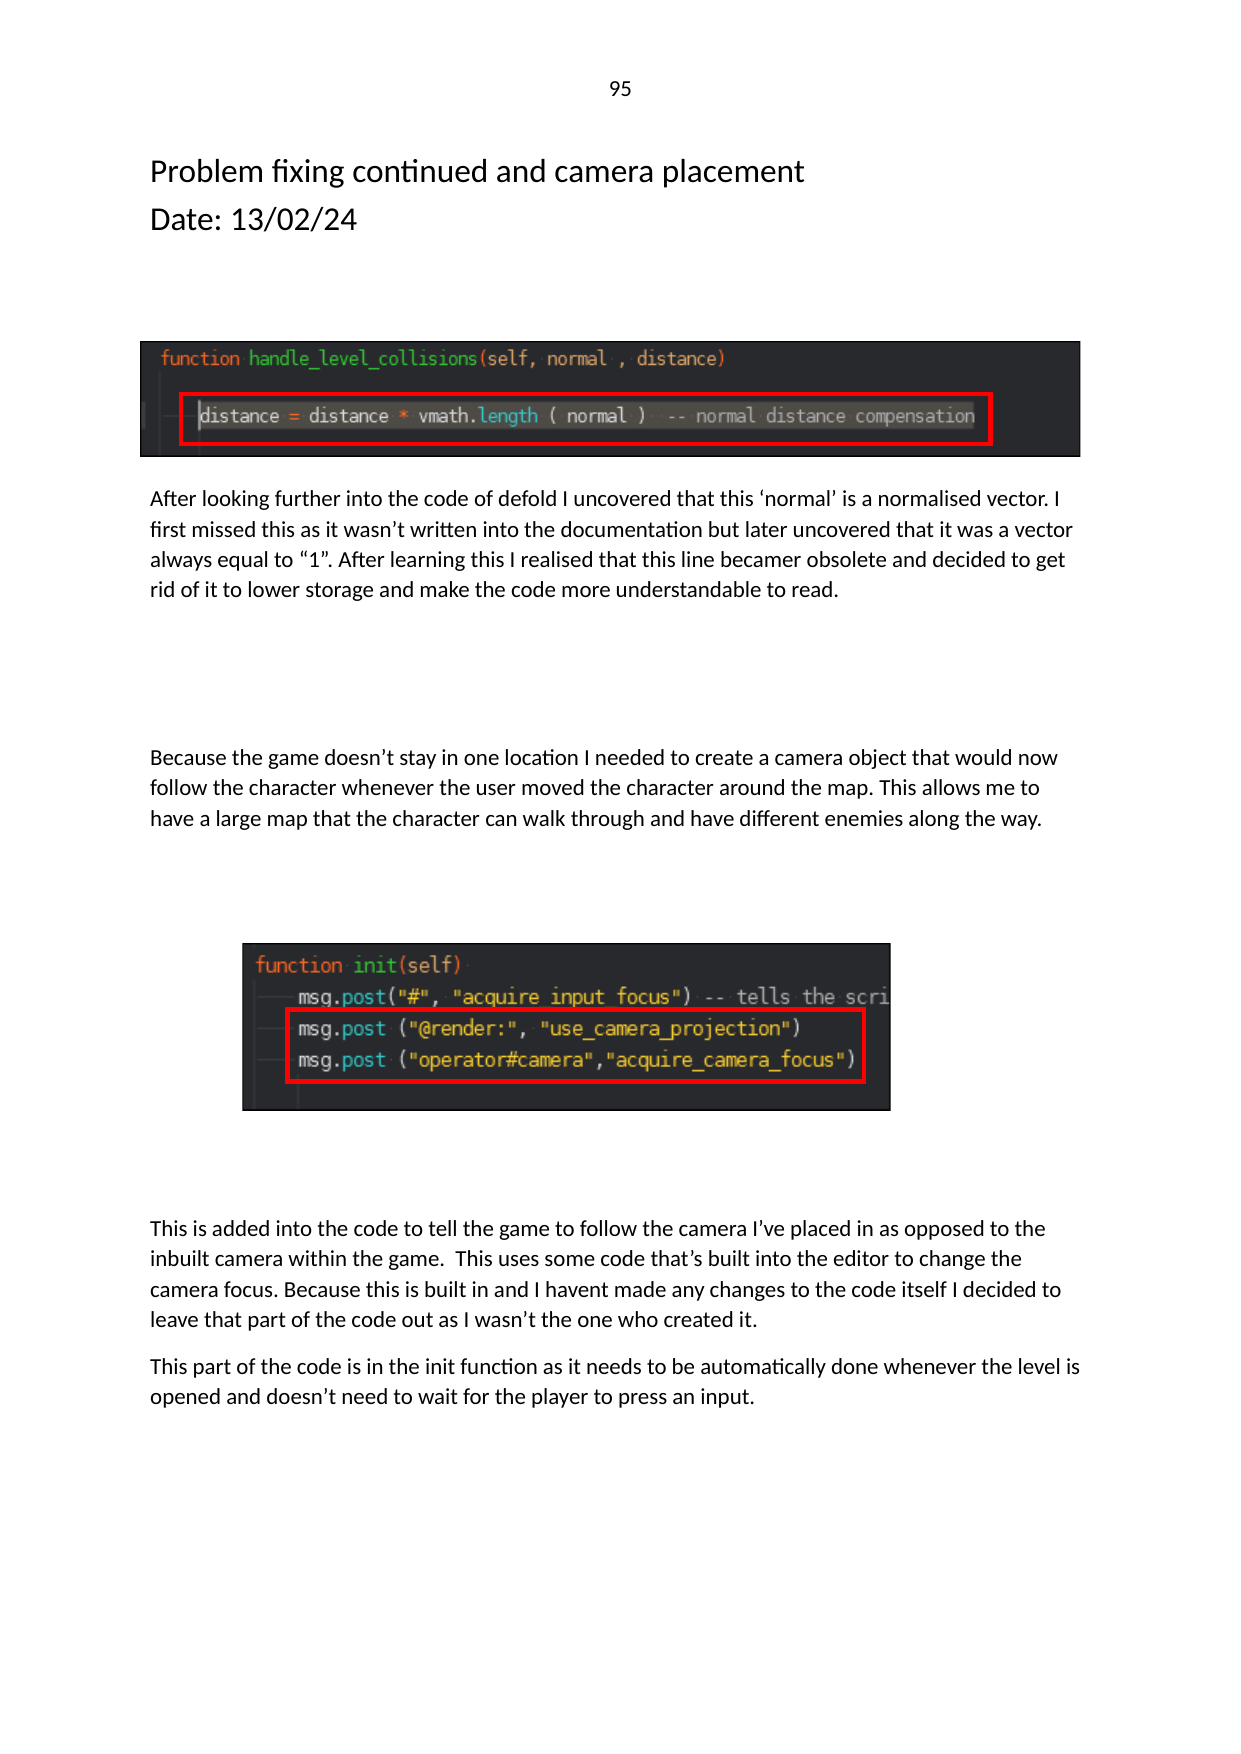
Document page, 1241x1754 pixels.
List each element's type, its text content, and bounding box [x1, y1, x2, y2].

text This part of the code is in the init function as it needs to be automatically done whenever the level is opened and doesn’t need to wait for the player to press an input. [150, 1352, 1090, 1410]
subtitle Problem fixing continued and camera placement [150, 150, 1090, 191]
text This is added into the code to tell the game to follow the camera I’ve placed in as opposed to the inbuilt camera within the game. This uses some code that’s built into the editor to change the camera focus. Because this is built in and I havent made any changes to the code itself I decided to leave that part of the code out as I wasn’t the one who created it. [150, 1214, 1090, 1333]
text Because the game doesn’t stay in one location I needed to create a camera object that would now follow the character whenever the user moved the character around the map. This allows me to have a large map that the character can walk through and have different enemies along the way. [150, 743, 1090, 832]
text After looking further into the code of defold I uncovered that this ‘normal’ is a normalised vector. I first missed this as it wasn’t written into the documentation but later uncovered that it was a vector always equal to “1”. After learning this I realised that this line becamer obsolete and decided to get rid of it to lower storage and make the code more understandable to read. [150, 484, 1090, 603]
picture [140, 341, 1081, 457]
subtitle Date: 13/02/24 [150, 198, 1090, 239]
picture [242, 943, 891, 1111]
